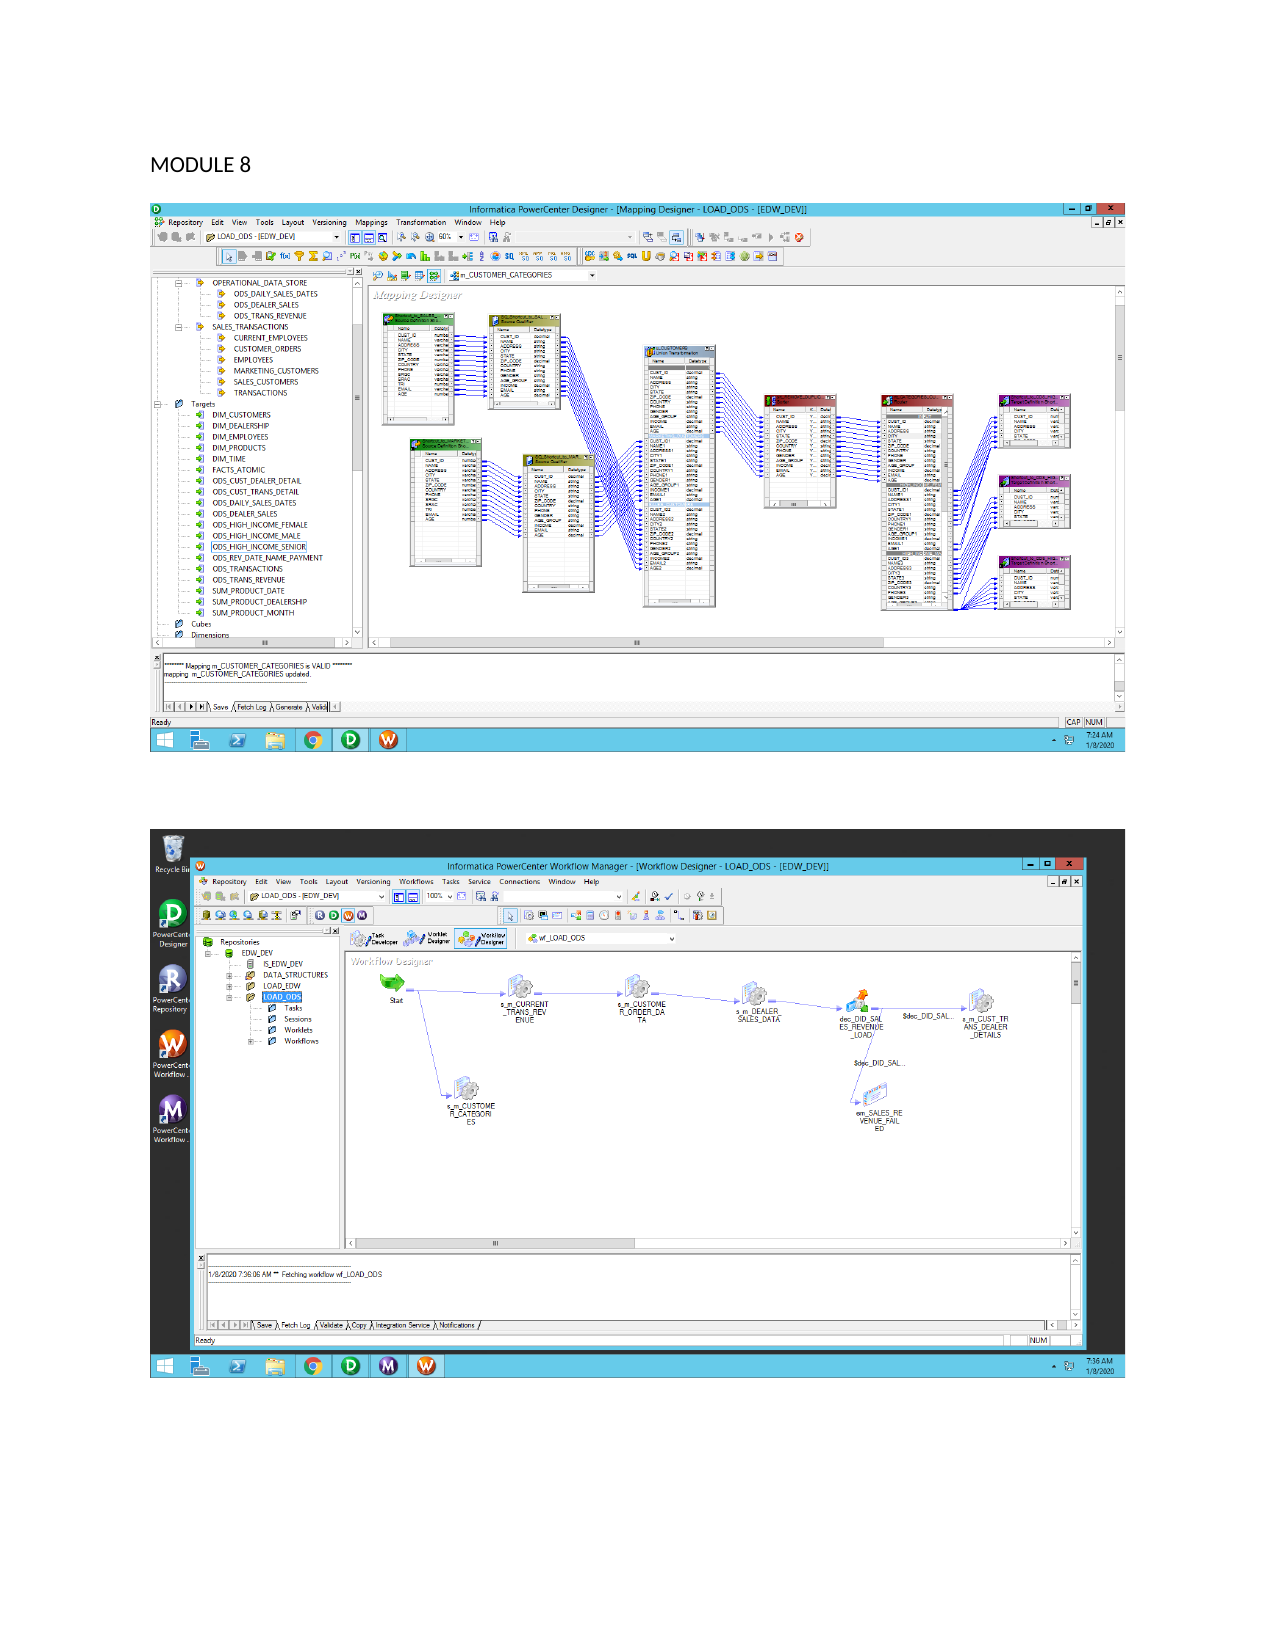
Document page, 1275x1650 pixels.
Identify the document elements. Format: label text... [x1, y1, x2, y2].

picture [150, 829, 1125, 1378]
text MODULE 8 [150, 150, 1125, 178]
picture [150, 203, 1125, 752]
